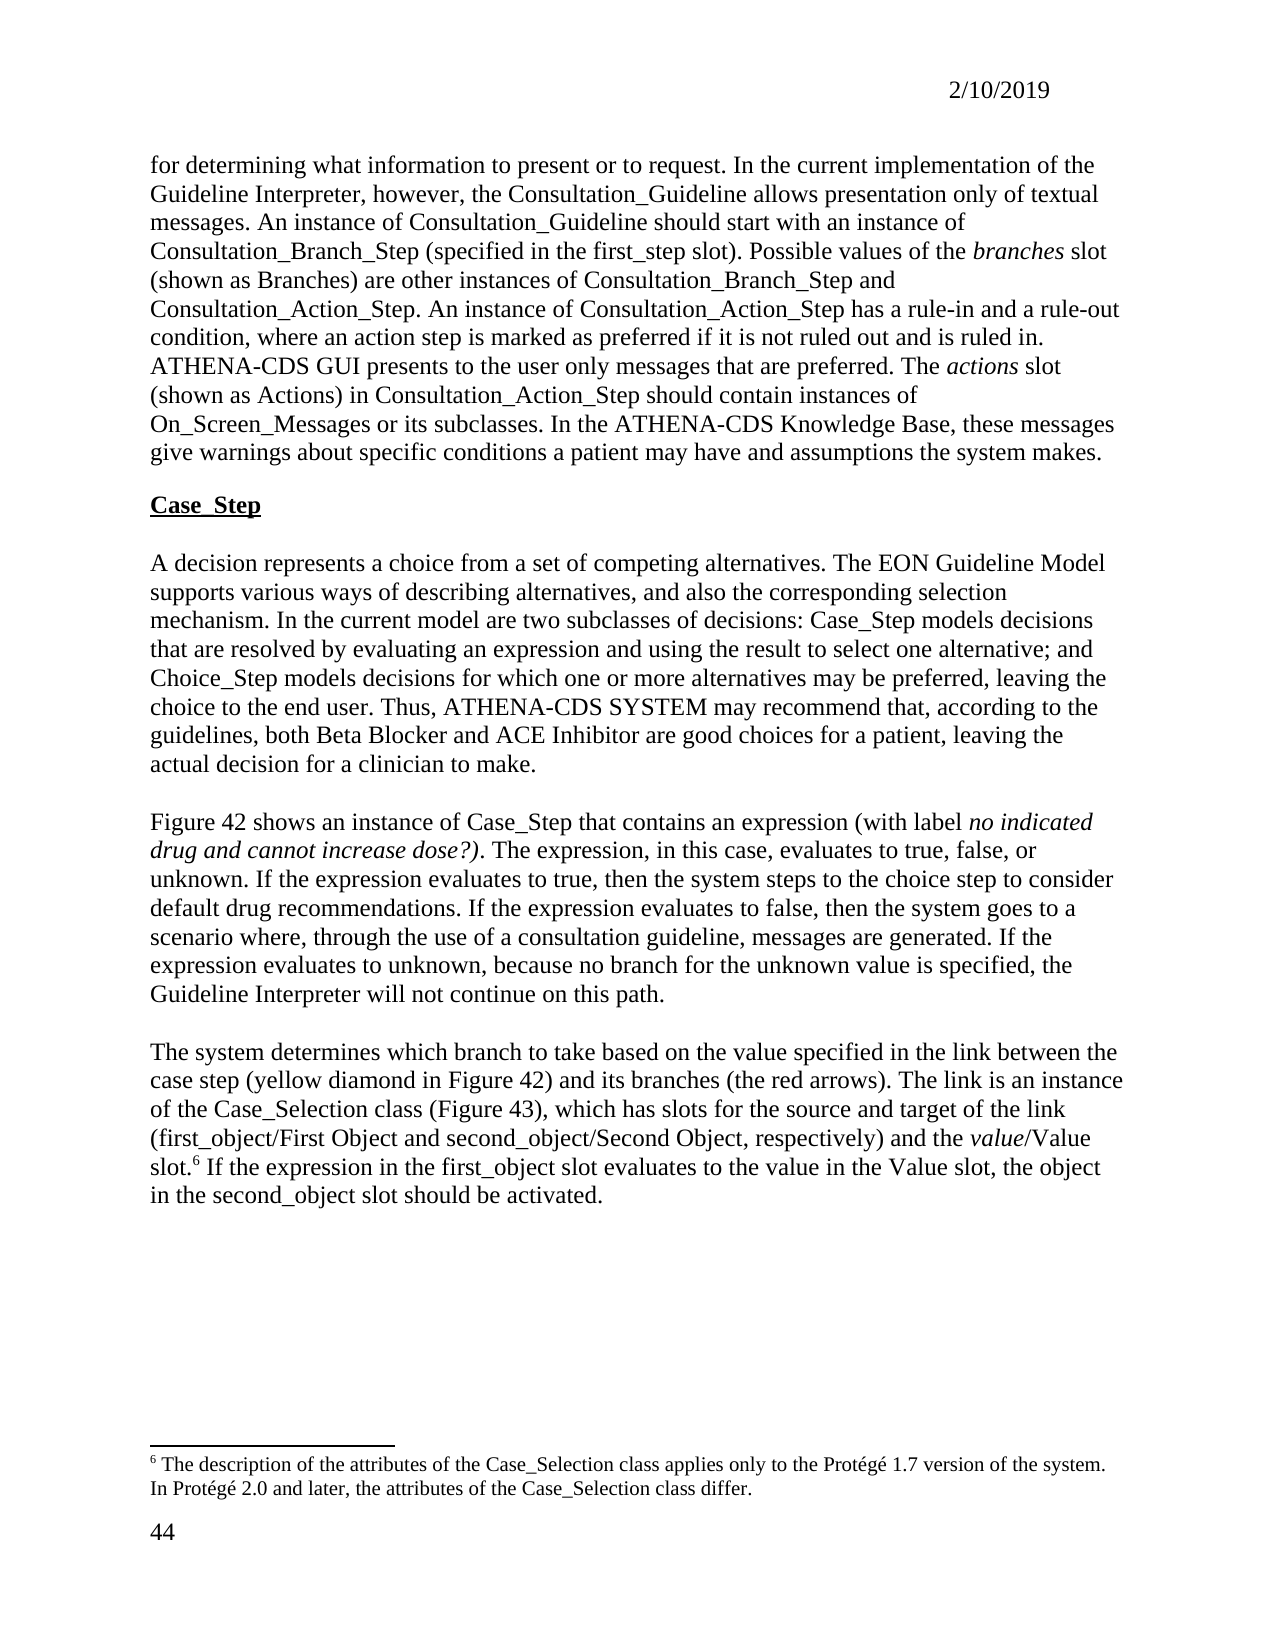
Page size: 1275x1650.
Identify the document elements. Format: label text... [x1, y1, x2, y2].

text The system determines which branch to take based on the value specified in the link between the case step (yellow diamond in Figure 42) and its branches (the red arrows). The link is an instance of the Case_Selection class (Figure 43), which has slots for the source and target of the link (first_object/First Object and second_object/Second Object, respectively) and the value/Value slot. If the expression in the first_object slot evaluates to the value in the Value slot, the object in the second_object slot should be activated. [150, 1037, 1125, 1209]
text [150, 150, 1125, 466]
text Figure 42 shows an instance of Case_Step that contains an expression (with label no indicated drug and cannot increase dose?). The expression, in this case, evaluates to true, false, or unknown. If the expression evaluates to true, then the system steps to the choice step to consider default drug recommendations. If the expression evaluates to false, then the system goes to a scenario where, through the use of a consultation guideline, messages are generated. If the expression evaluates to unknown, because no branch for the unknown value is specified, the Guideline Interpreter will not continue on this path. [150, 807, 1125, 1008]
text A decision represents a choice from a set of competing alternatives. The EON Guideline Model supports various ways of describing alternatives, and also the corresponding selection mechanism. In the current model are two subclasses of decisions: Case_Step models decisions that are resolved by evaluating an expression and using the result to select one alternative; and Choice_Step models decisions for which one or more alternatives may be preferred, leaving the choice to the end user. Thus, ATHENA-CDS SYSTEM may recommend that, according to the guidelines, both Beta Blocker and ACE Inhibitor are good choices for a patient, leaving the actual decision for a clinician to make. [150, 548, 1125, 778]
text Case_Step [150, 490, 1125, 519]
